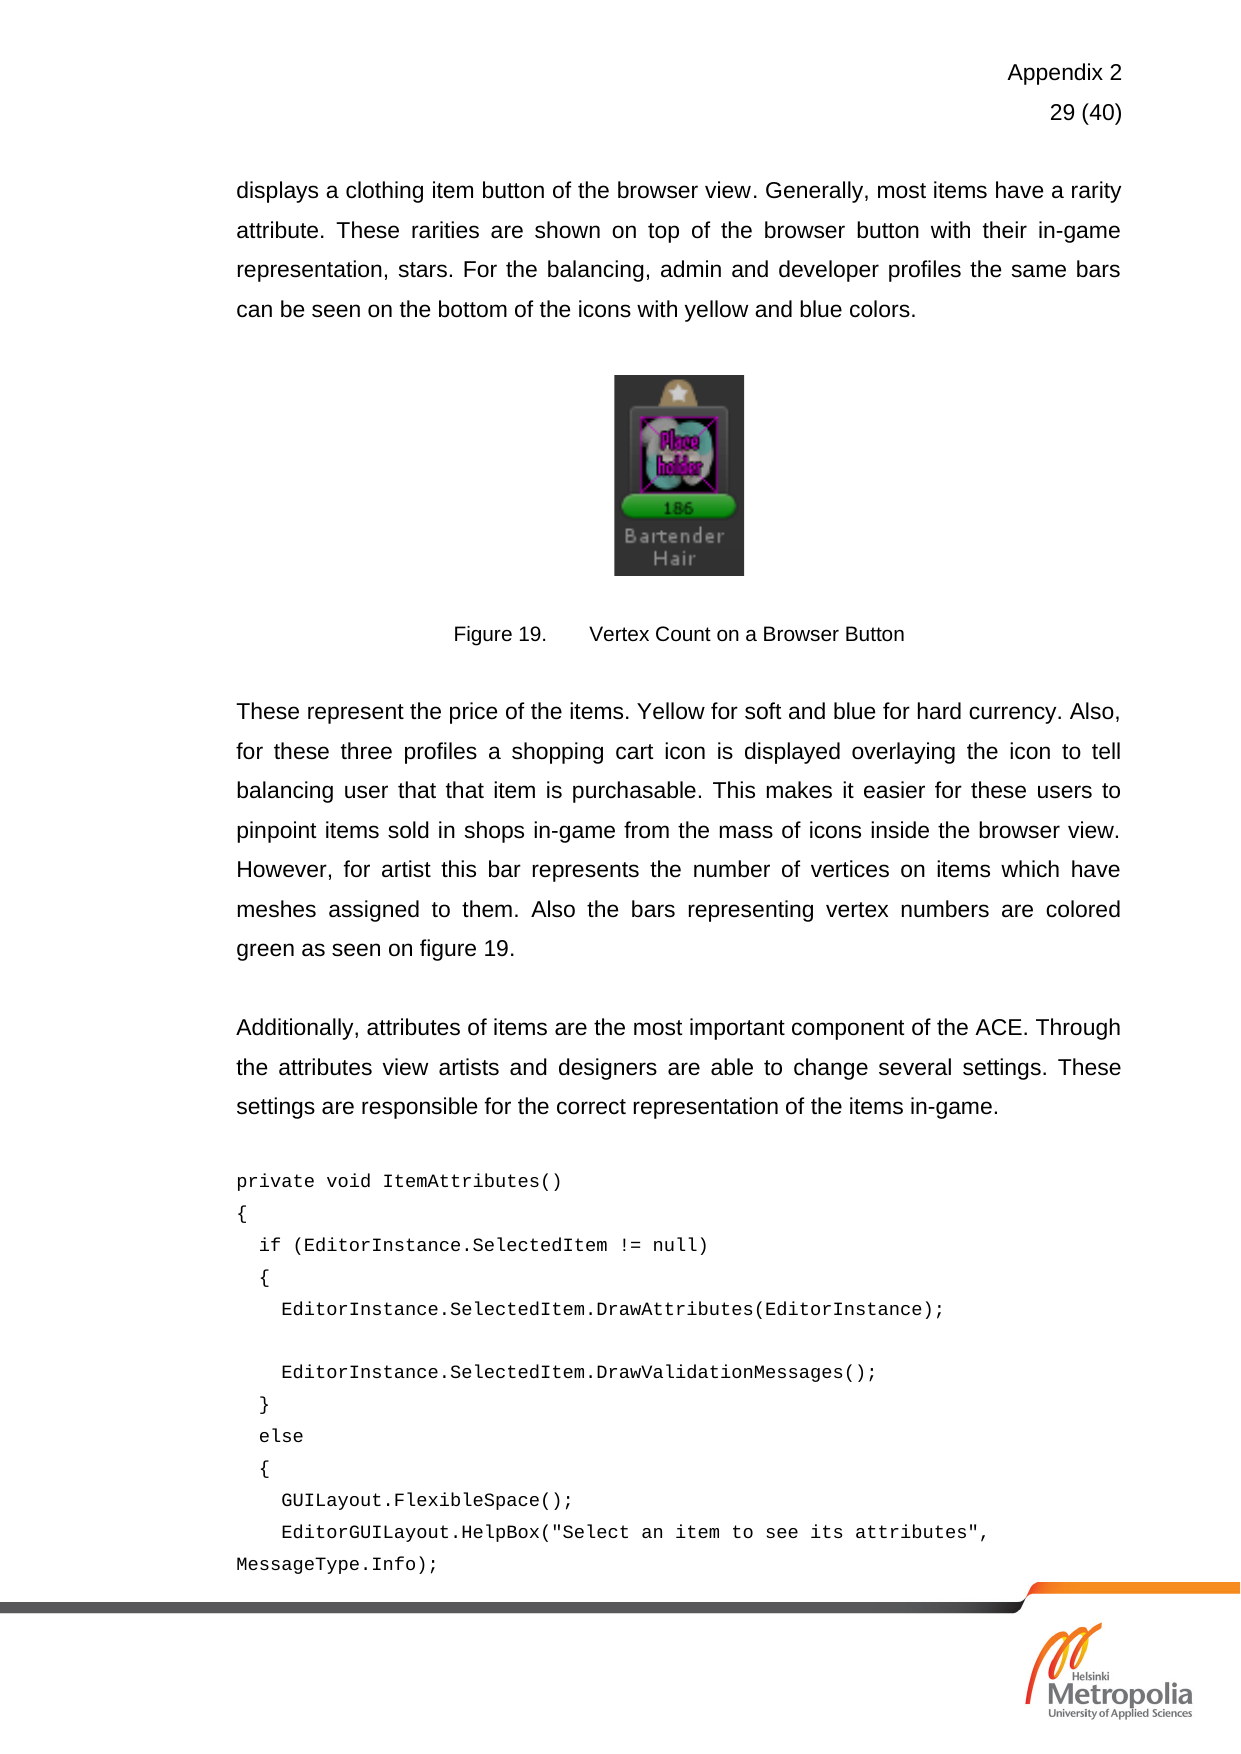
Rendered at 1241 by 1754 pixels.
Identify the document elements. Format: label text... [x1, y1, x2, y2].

list EditorGUILayout.HelpBox("Select an item to see its attributes", MessageType.Info); [236, 1523, 1122, 1576]
list if (EditorInstance.SelectedItem != null) [236, 1236, 1122, 1257]
list EditorInstance.SelectedItem.DrawAttributes(EditorInstance); [236, 1299, 1122, 1321]
list GUILayout.FlexibleSpace(); [236, 1491, 1122, 1512]
list else [236, 1427, 1122, 1448]
list { [236, 1204, 1122, 1225]
text Vertex Count on a Browser Button [236, 622, 1122, 646]
list EditorInstance.SelectedItem.DrawValidationMessages(); [236, 1363, 1122, 1384]
list } [236, 1395, 1122, 1416]
picture [614, 375, 745, 576]
list private void ItemAttributes() [236, 1172, 1122, 1193]
text Additionally, attributes of items are the most important component of the ACE. Through the attributes view artists and designers are able to change several settings. These settings are responsible for the correct representation of the items in-game. [236, 1014, 1122, 1119]
text These represent the price of the items. Yellow for soft and blue for hard currency. Also, for these three profiles a shopping cart icon is displayed overlaying the icon to tell balancing user that that item is purchasable. This makes it easier for these users to pinpoint items sold in shops in-game from the mass of icons inside the browser view. However, for artist this bar represents the number of vertices on items which have meshes assigned to them. Also the bars representing vertex numbers are colored green as seen on figure 19. [236, 698, 1122, 961]
list { [236, 1268, 1122, 1289]
picture [0, 1582, 1241, 1720]
list { [236, 1459, 1122, 1480]
